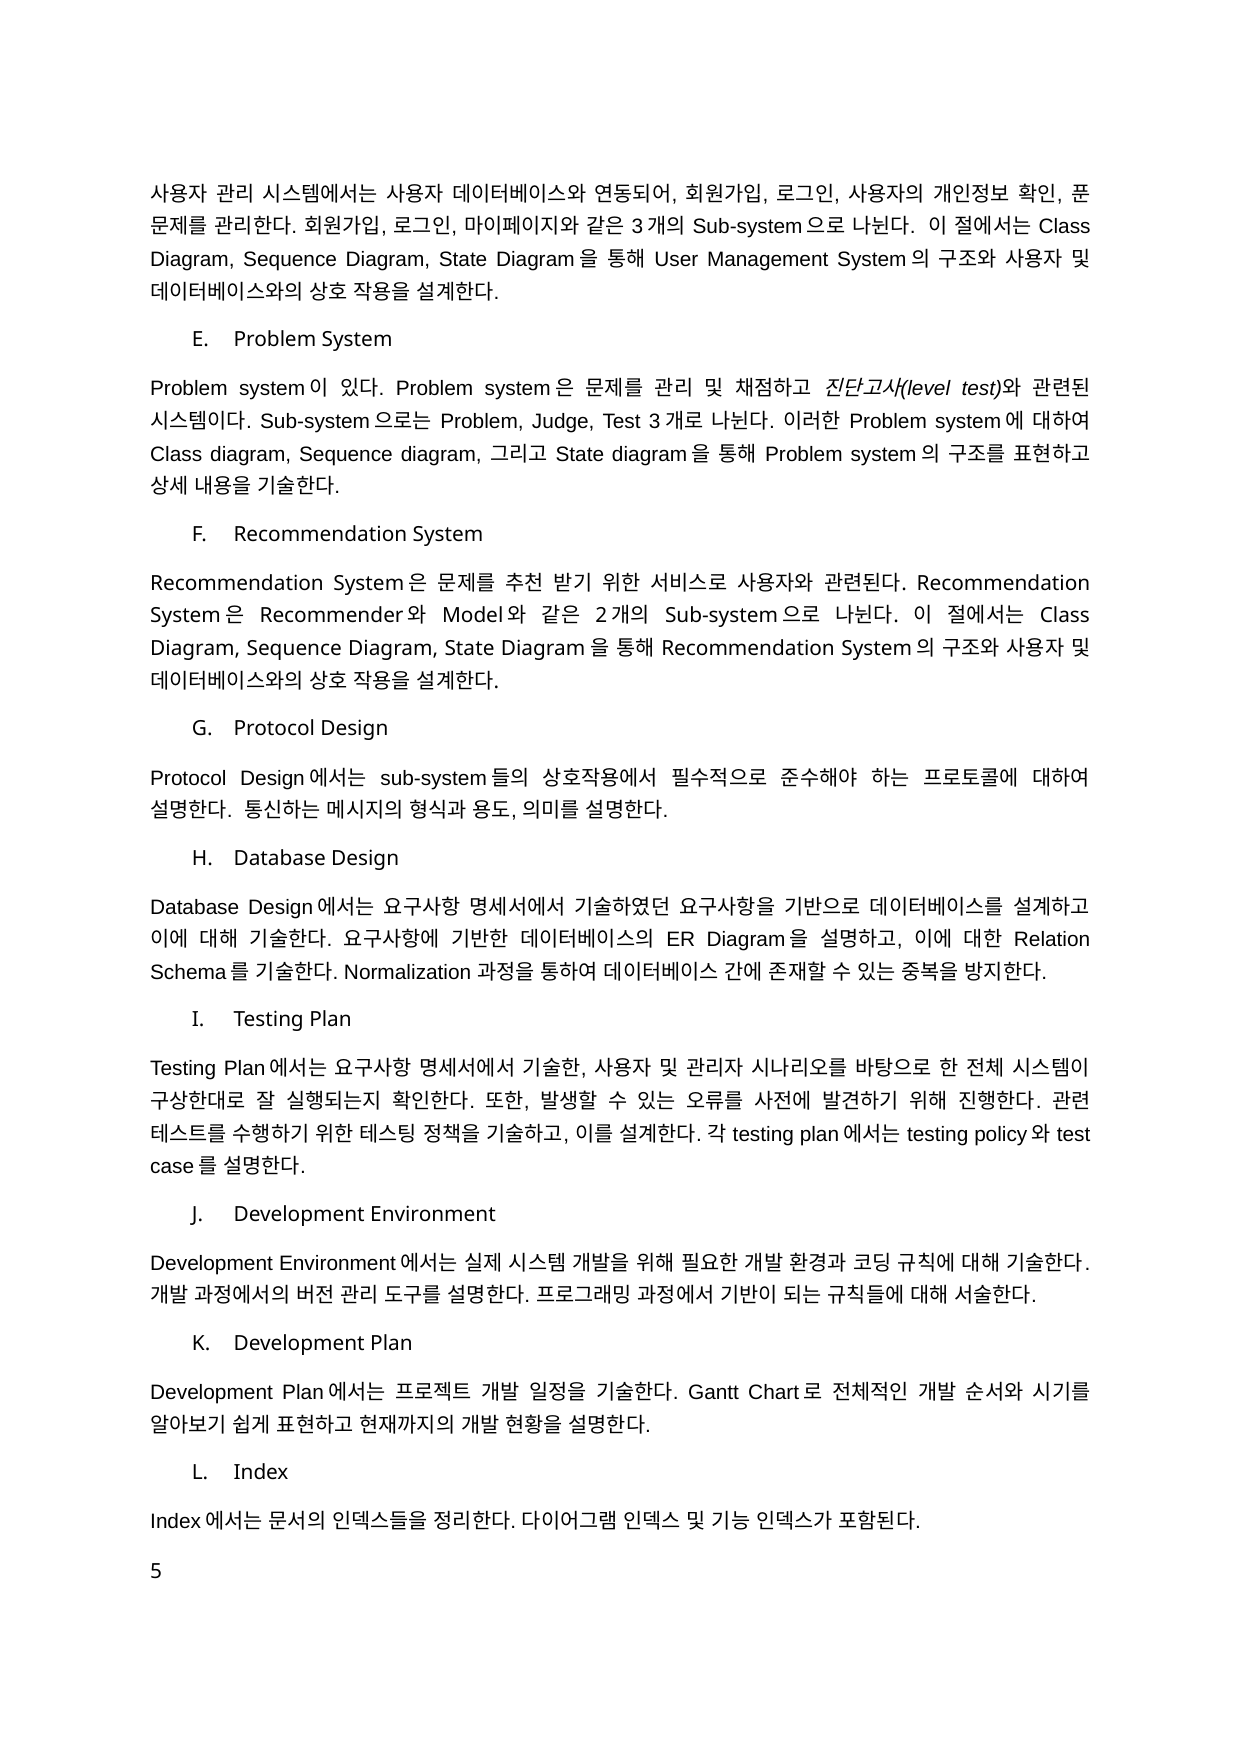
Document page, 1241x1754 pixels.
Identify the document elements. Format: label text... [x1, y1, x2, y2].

text Development Environment에서는 실제 시스템 개발을 위해 필요한 개발 환경과 코딩 규칙에 대해 기술한다. 개발 과정에서의 버전 관리 도구를 설명한다. 프로그래밍 과정에서 기반이 되는 규칙들에 대해 서술한다. [150, 1246, 1090, 1309]
subtitle Problem System [192, 324, 1090, 353]
text Protocol Design에서는 sub-system들의 상호작용에서 필수적으로 준수해야 하는 프로토콜에 대하여 설명한다. 통신하는 메시지의 형식과 용도, 의미를 설명한다. [150, 761, 1090, 823]
text Database Design에서는 요구사항 명세서에서 기술하였던 요구사항을 기반으로 데이터베이스를 설계하고 이에 대해 기술한다. 요구사항에 기반한 데이터베이스의 ER Diagram을 설명하고, 이에 대한 Relation Schema를 기술한다. Normalization 과정을 통하여 데이터베이스 간에 존재할 수 있는 중복을 방지한다. [150, 890, 1090, 985]
subtitle Testing Plan [192, 1004, 1090, 1033]
text Development Plan에서는 프로젝트 개발 일정을 기술한다. Gantt Chart로 전체적인 개발 순서와 시기를 알아보기 쉽게 표현하고 현재까지의 개발 현황을 설명한다. [150, 1375, 1090, 1438]
subtitle Index [192, 1457, 1090, 1486]
subtitle Protocol Design [192, 713, 1090, 742]
text 사용자 관리 시스템에서는 사용자 데이터베이스와 연동되어, 회원가입, 로그인, 사용자의 개인정보 확인, 푼 문제를 관리한다. 회원가입, 로그인, 마이페이지와 같은 3개의 Sub-system으로 나뉜다. 이 절에서는 Class Diagram, Sequence Diagram, State Diagram을 통해 User Management System의 구조와 사용자 및 데이터베이스와의 상호 작용을 설계한다. [150, 177, 1090, 305]
subtitle Development Plan [192, 1328, 1090, 1356]
subtitle Recommendation System [192, 519, 1090, 547]
text Index에서는 문서의 인덱스들을 정리한다. 다이어그램 인덱스 및 기능 인덱스가 포함된다. [150, 1504, 1090, 1534]
subtitle Database Design [192, 843, 1090, 871]
text Testing Plan에서는 요구사항 명세서에서 기술한, 사용자 및 관리자 시나리오를 바탕으로 한 전체 시스템이 구상한대로 잘 실행되는지 확인한다. 또한, 발생할 수 있는 오류를 사전에 발견하기 위해 진행한다. 관련 테스트를 수행하기 위한 테스팅 정책을 기술하고, 이를 설계한다. 각 testing plan에서는 testing policy와 test case를 설명한다. [150, 1052, 1090, 1180]
text Recommendation System은 문제를 추천 받기 위한 서비스로 사용자와 관련된다. Recommendation System은 Recommender와 Model와 같은 2개의 Sub-system으로 나뉜다. 이 절에서는 Class Diagram, Sequence Diagram, State Diagram을 통해 Recommendation System의 구조와 사용자 및 데이터베이스와의 상호 작용을 설계한다. [150, 566, 1090, 694]
text Problem system이 있다. Problem system은 문제를 관리 및 채점하고 진단고사(level test)와 관련된 시스템이다. Sub-system으로는 Problem, Judge, Test 3개로 나뉜다. 이러한 Problem system에 대하여 Class diagram, Sequence diagram, 그리고 State diagram을 통해 Problem system의 구조를 표현하고 상세 내용을 기술한다. [150, 372, 1090, 499]
subtitle Development Environment [192, 1199, 1090, 1227]
